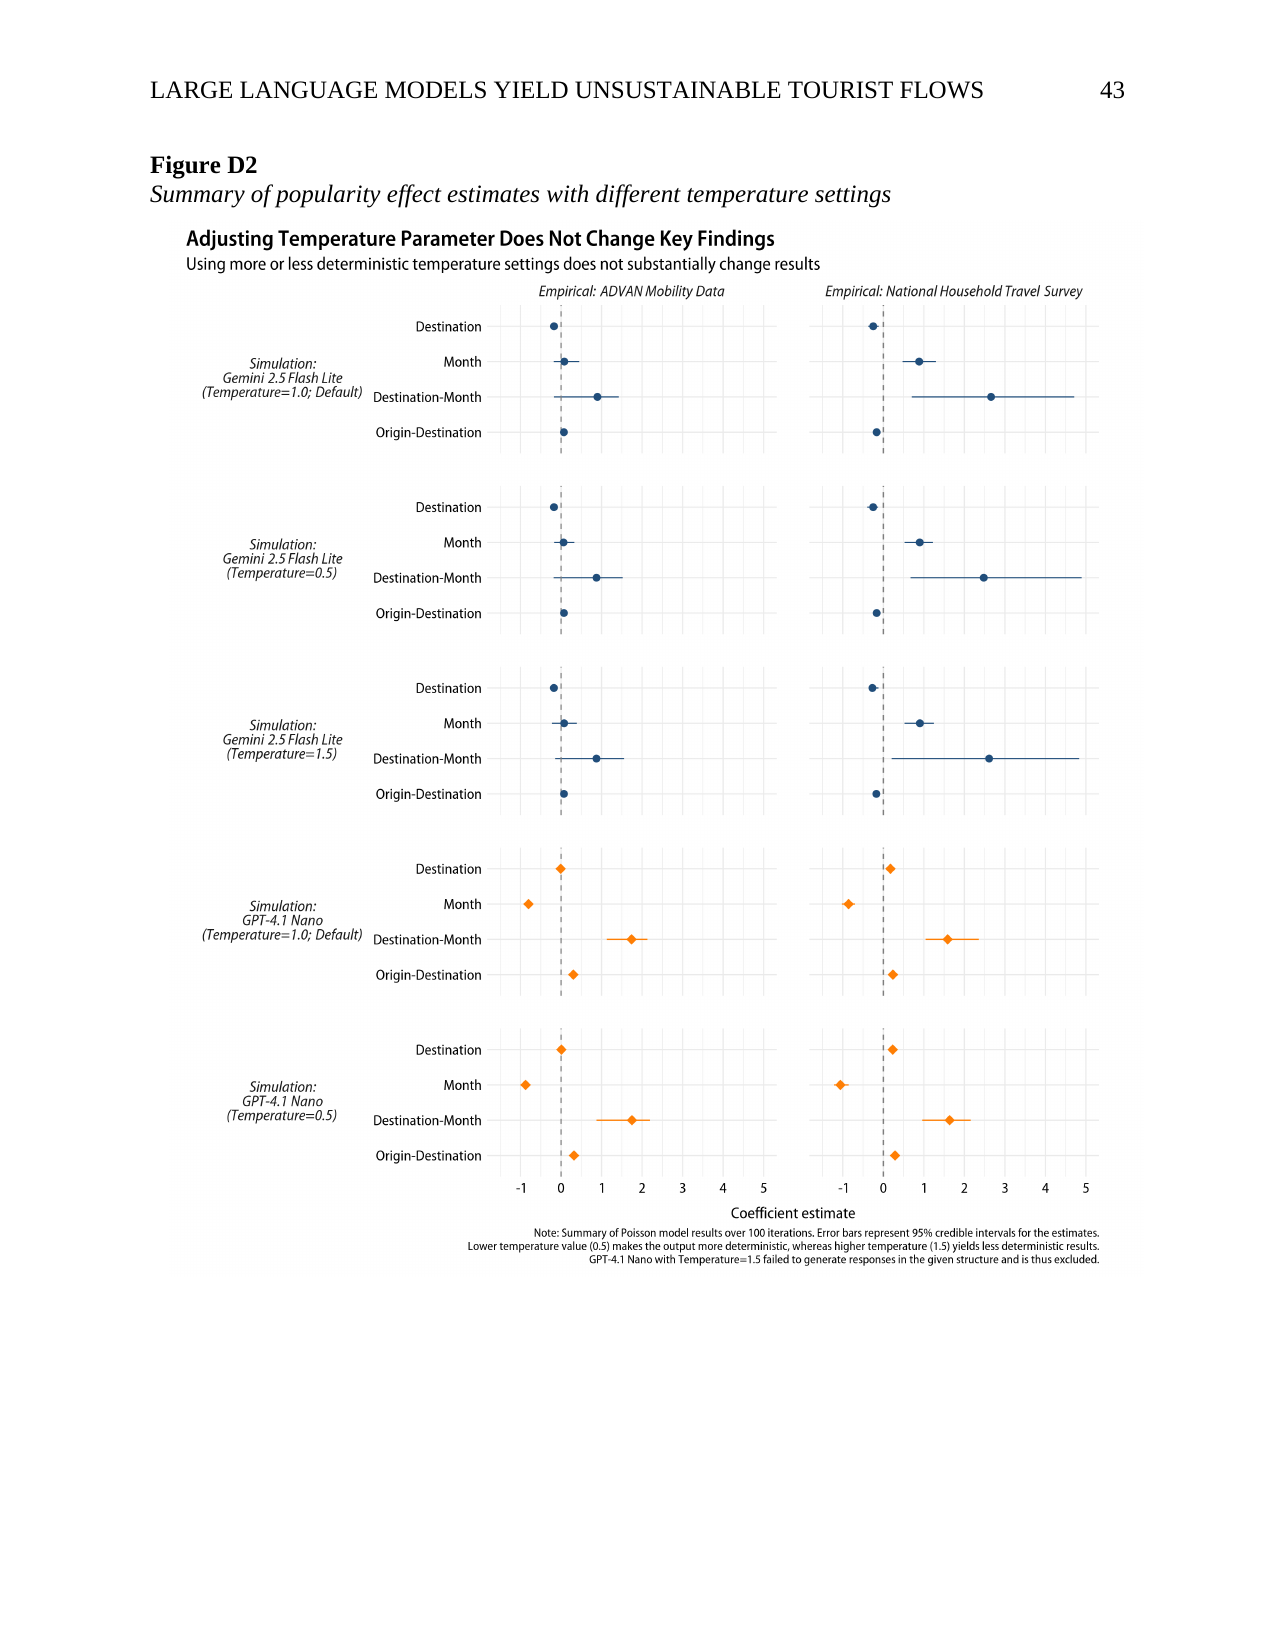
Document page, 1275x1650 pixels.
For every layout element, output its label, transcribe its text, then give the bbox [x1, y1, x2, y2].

picture [168, 220, 1144, 1277]
text Summary of popularity effect estimates with different temperature settings [150, 179, 1125, 207]
title Figure D2 [150, 150, 1125, 179]
